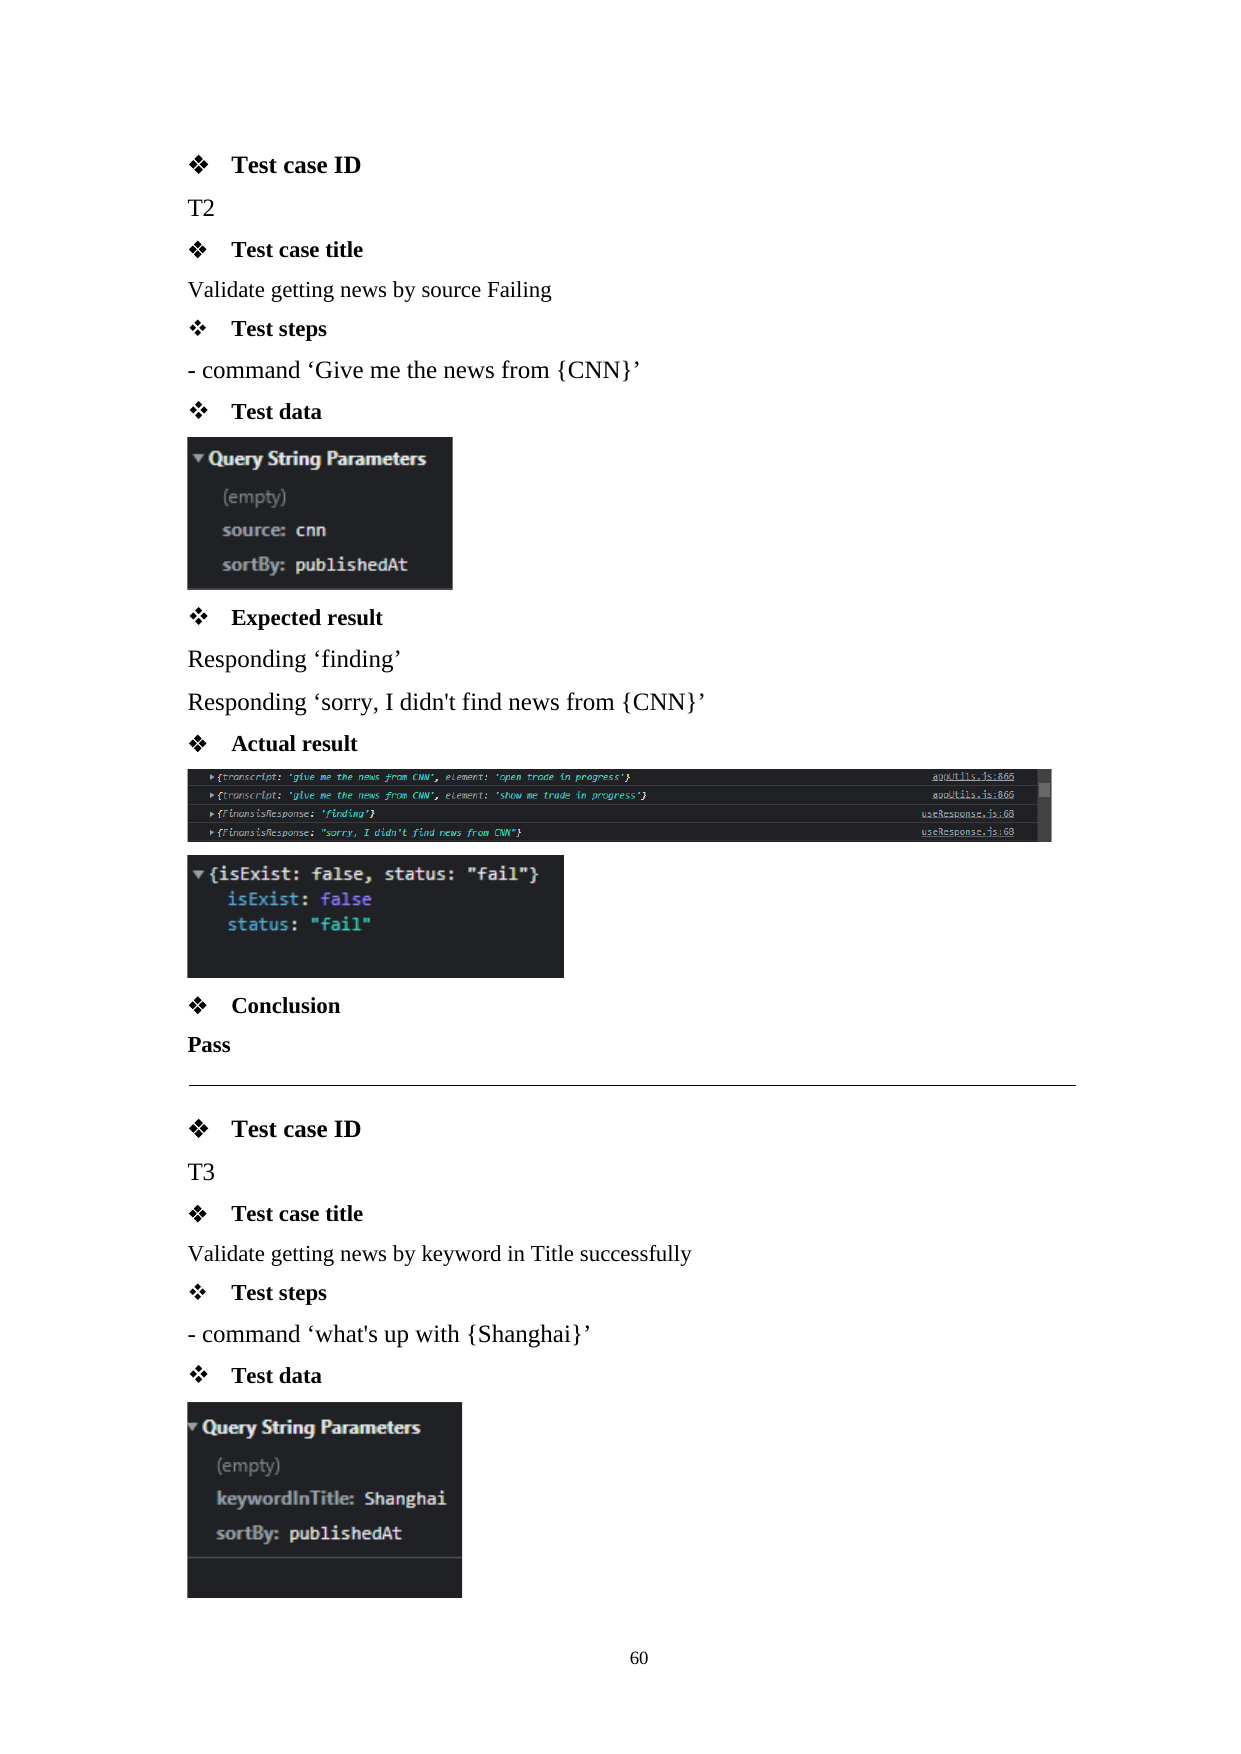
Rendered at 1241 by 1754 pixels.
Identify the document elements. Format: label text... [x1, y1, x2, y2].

text T2 [187, 193, 1053, 222]
list Test data [187, 398, 1053, 424]
text - command ‘Give me the news from {CNN}’ [187, 355, 1053, 383]
list Validate getting news by keyword in Title successfully [187, 1240, 1053, 1266]
list Conclusion [187, 992, 1053, 1018]
list Test case title [187, 1200, 1053, 1227]
list Test steps [187, 315, 1053, 342]
list Actual result [187, 730, 1053, 757]
picture [187, 1402, 463, 1598]
list Test case title [187, 236, 1053, 263]
text Responding ‘finding’ [187, 644, 1053, 673]
list Test case ID [187, 1114, 1053, 1143]
text Responding ‘sorry, I didn't find news from {CNN}’ [187, 687, 1053, 716]
picture [187, 769, 1052, 842]
list Validate getting news by source Failing [187, 276, 1053, 302]
list Pass [187, 1032, 1053, 1058]
list Test steps [187, 1279, 1053, 1306]
picture [187, 437, 453, 590]
picture [187, 855, 564, 978]
text - command ‘what's up with {Shanghai}’ [187, 1319, 1053, 1348]
list Test data [187, 1362, 1053, 1389]
list Test case ID [187, 150, 1053, 179]
list Expected result [187, 604, 1053, 631]
text T3 [187, 1157, 1053, 1186]
